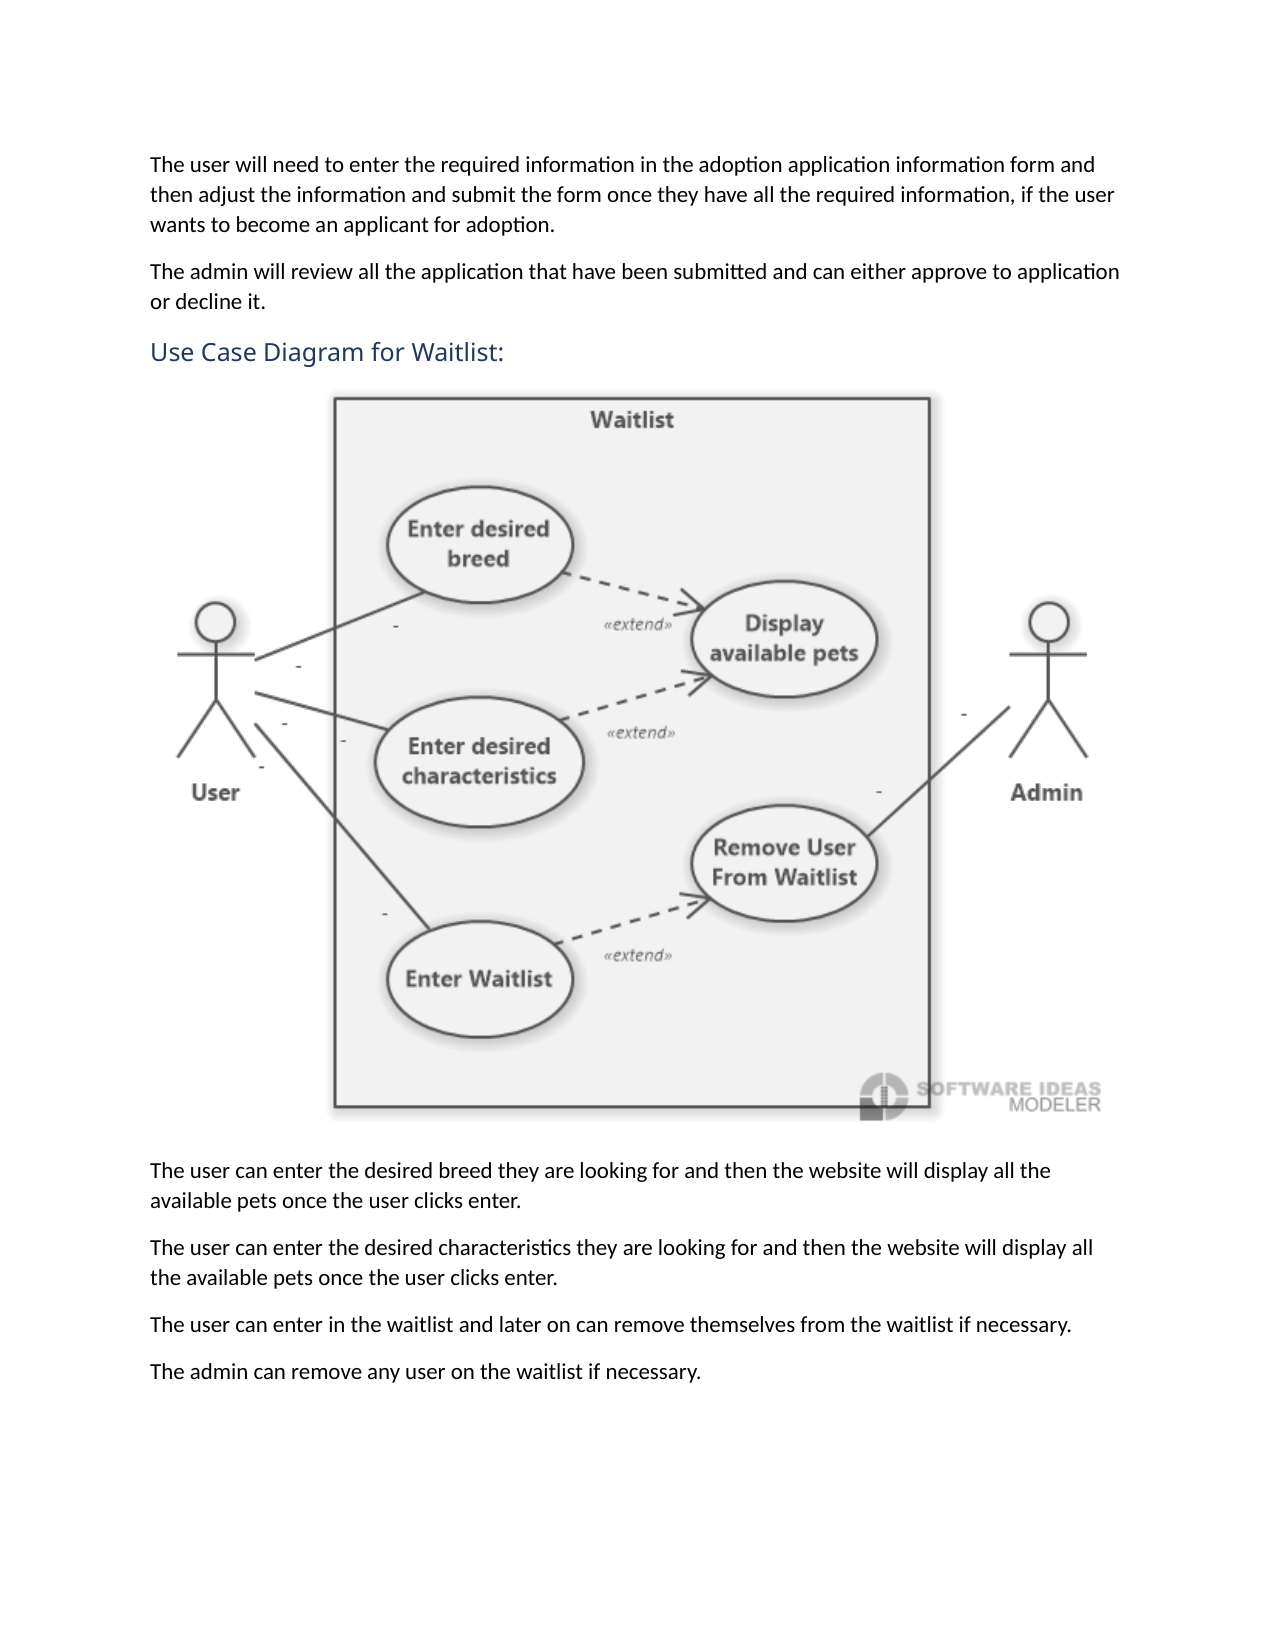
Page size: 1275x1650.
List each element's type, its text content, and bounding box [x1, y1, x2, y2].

text The admin will review all the application that have been submitted and can either approve to application or decline it. [150, 257, 1125, 316]
subtitle Use Case Diagram for Waitlist: [150, 334, 1125, 368]
text The user will need to enter the required information in the adoption application information form and then adjust the information and submit the form once they have all the required information, if the user wants to become an applicant for adoption. [150, 150, 1125, 238]
text The admin can remove any user on the waitlist if necessary. [150, 1357, 1125, 1385]
picture [150, 371, 1118, 1138]
text The user can enter the desired characteristics they are looking for and then the website will display all the available pets once the user clicks enter. [150, 1233, 1125, 1292]
text The user can enter the desired breed they are looking for and then the website will display all the available pets once the user clicks enter. [150, 1156, 1125, 1214]
text The user can enter in the waitlist and later on can remove themselves from the waitlist if necessary. [150, 1310, 1125, 1338]
